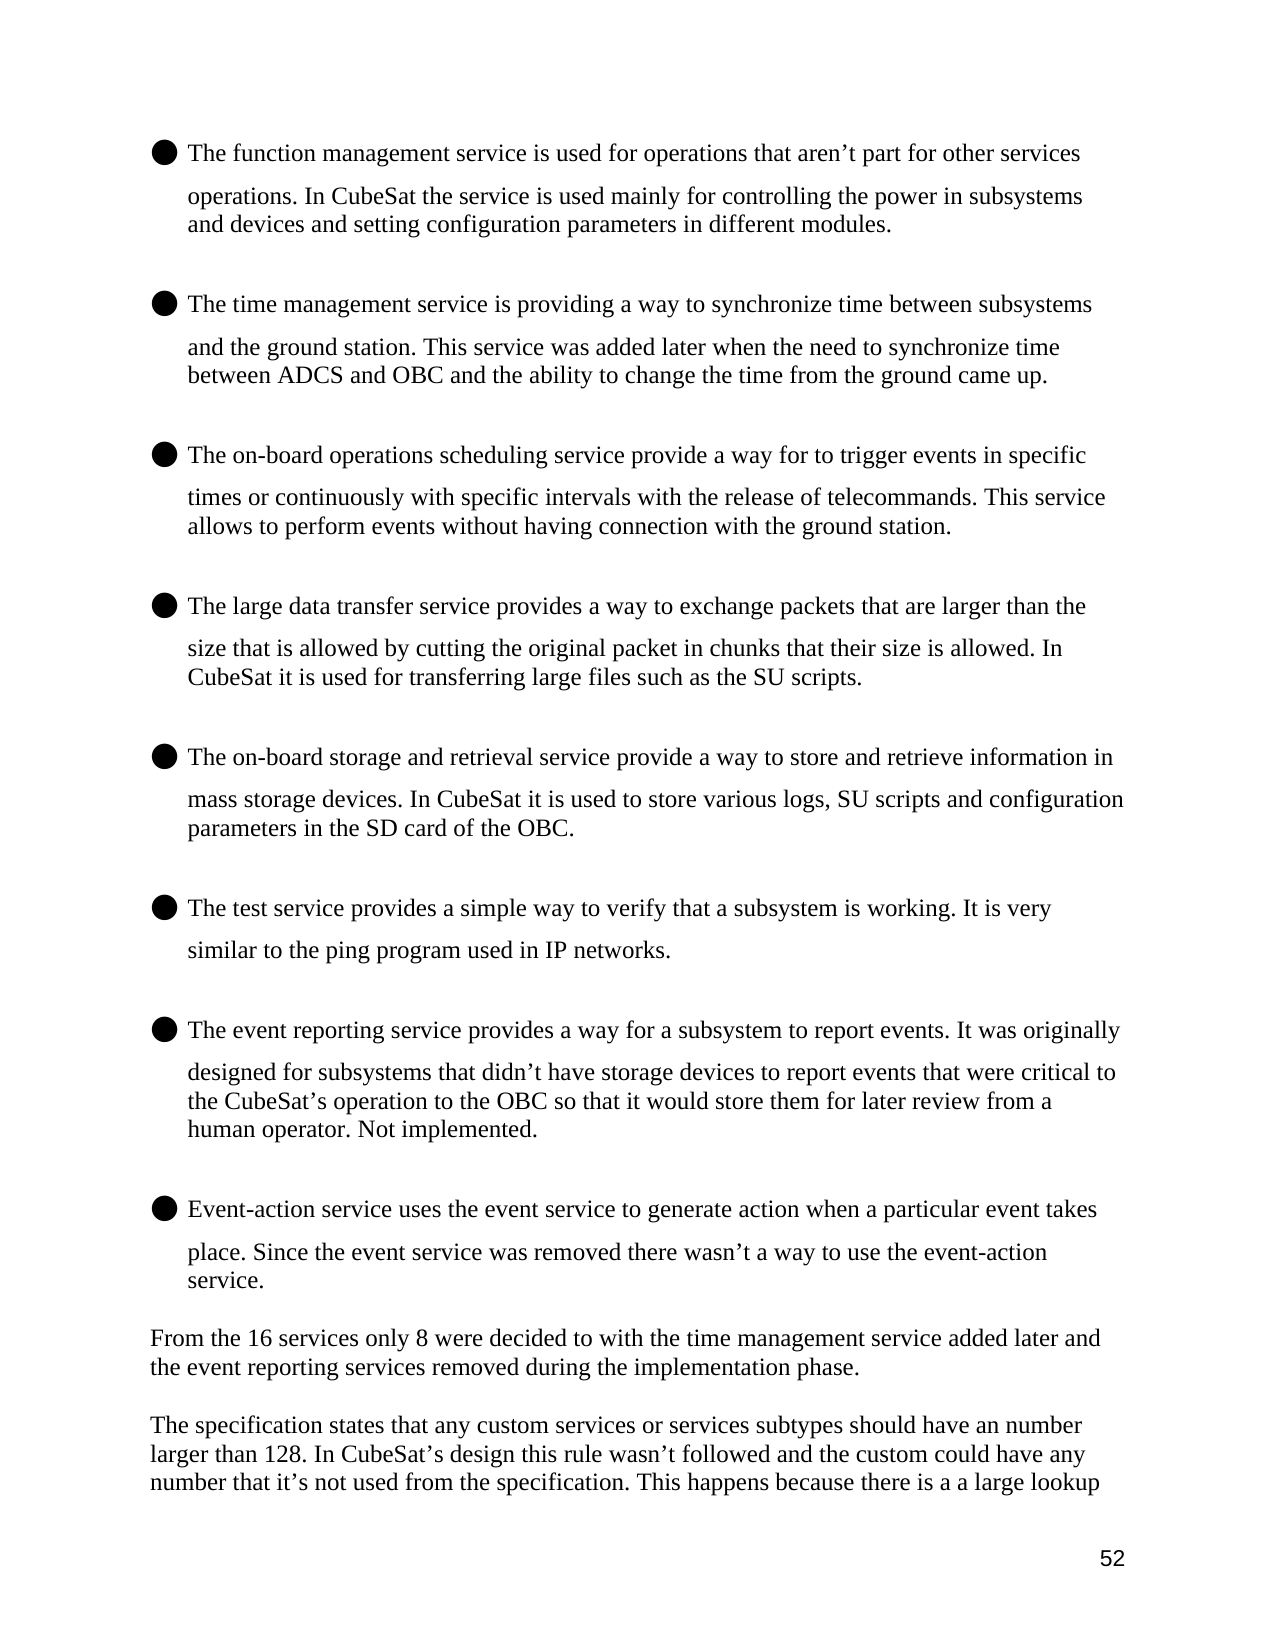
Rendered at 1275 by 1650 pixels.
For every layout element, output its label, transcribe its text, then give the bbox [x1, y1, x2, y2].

list Event-action service uses the event service to generate action when a particular event takes place. Since the event service was removed there wasn’t a way to use the event-action service. [150, 1168, 1125, 1294]
list The large data transfer service provides a way to exchange packets that are larger than the size that is allowed by cutting the original packet in chunks that their size is allowed. In CubeSat it is used for transferring large files such as the SU scripts. [150, 565, 1125, 691]
list The event reporting service provides a way for a subsystem to report events. It was originally designed for subsystems that didn’t have storage devices to report events that were critical to the CubeSat’s operation to the OBC so that it would store them for later review from a human operator. Not implemented. [150, 989, 1125, 1143]
list The on-board operations scheduling service provide a way for to trigger events in specific times or continuously with specific intervals with the release of telecommands. This service allows to perform events without having connection with the ground station. [150, 414, 1125, 540]
list The on-board storage and retrieval service provide a way to store and retrieve information in mass storage devices. In CubeSat it is used to store various logs, SU scripts and configuration parameters in the SD card of the OBC. [150, 716, 1125, 842]
list The function management service is used for operations that aren’t part for other services operations. In CubeSat the service is used mainly for controlling the power in subsystems and devices and setting configuration parameters in different modules. [150, 112, 1125, 238]
text From the 16 services only 8 were decided to with the time management service added later and the event reporting services removed during the implementation phase. [150, 1323, 1125, 1381]
list The time management service is providing a way to synchronize time between subsystems and the ground station. This service was added later when the need to synchronize time between ADCS and OBC and the ability to change the time from the ground came up. [150, 263, 1125, 389]
list The test service provides a simple way to verify that a subsystem is working. It is very similar to the ping program used in IP networks. [150, 867, 1125, 964]
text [150, 1410, 1125, 1496]
